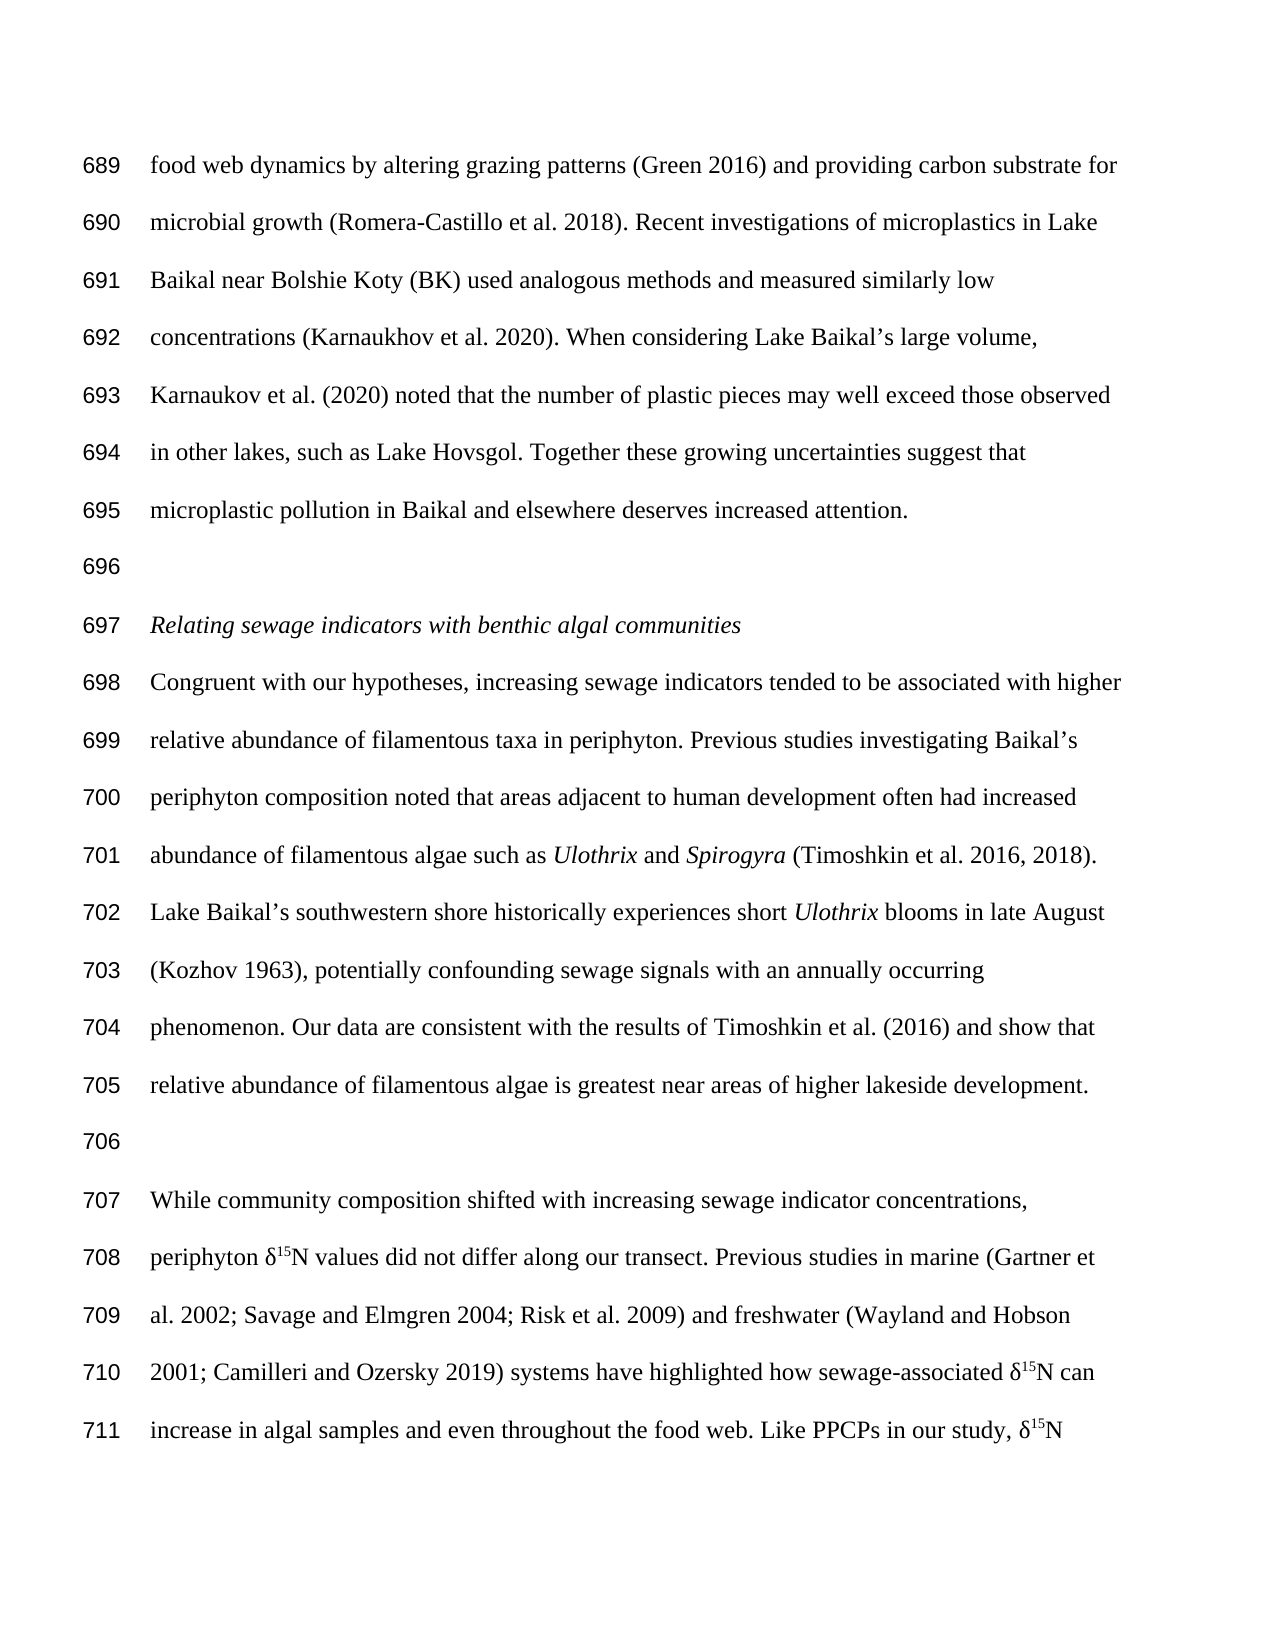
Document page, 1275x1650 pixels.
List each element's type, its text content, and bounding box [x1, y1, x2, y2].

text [150, 1185, 1125, 1444]
text Congruent with our hypotheses, increasing sewage indicators tended to be associated with higher relative abundance of filamentous taxa in periphyton. Previous studies investigating Baikal’s periphyton composition noted that areas adjacent to human development often had increased abundance of filamentous algae such as Ulothrix and Spirogyra (Timoshkin et al. 2016, 2018). Lake Baikal’s southwestern shore historically experiences short Ulothrix blooms in late August (Kozhov 1963), potentially confounding sewage signals with an annually occurring phenomenon. Our data are consistent with the results of Timoshkin et al. (2016) and show that relative abundance of filamentous algae is greatest near areas of higher lakeside development. [150, 667, 1125, 1099]
text Relating sewage indicators with benthic algal communities [150, 610, 1125, 639]
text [150, 150, 1125, 524]
